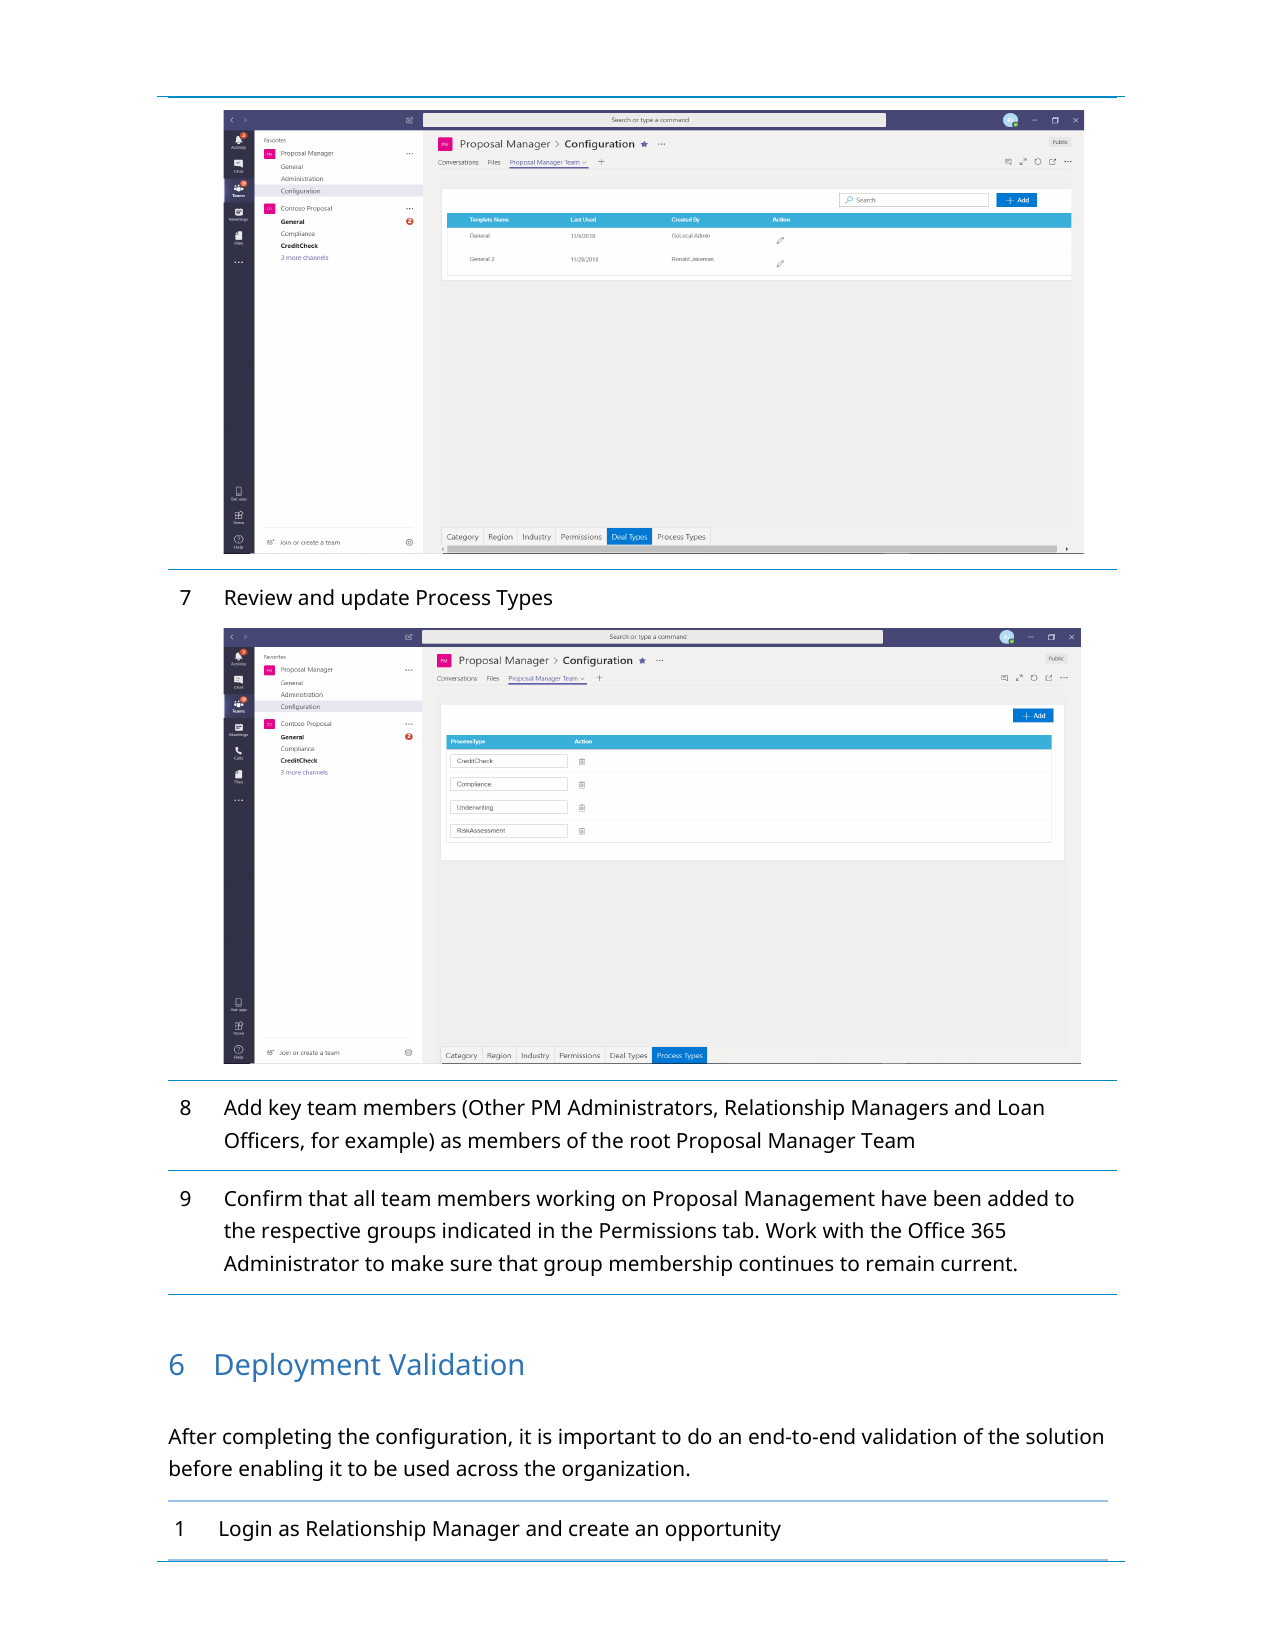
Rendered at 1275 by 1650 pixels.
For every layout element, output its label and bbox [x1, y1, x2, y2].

picture [223, 110, 1085, 554]
picture [223, 628, 1081, 1064]
table_header [157, 97, 1125, 1561]
